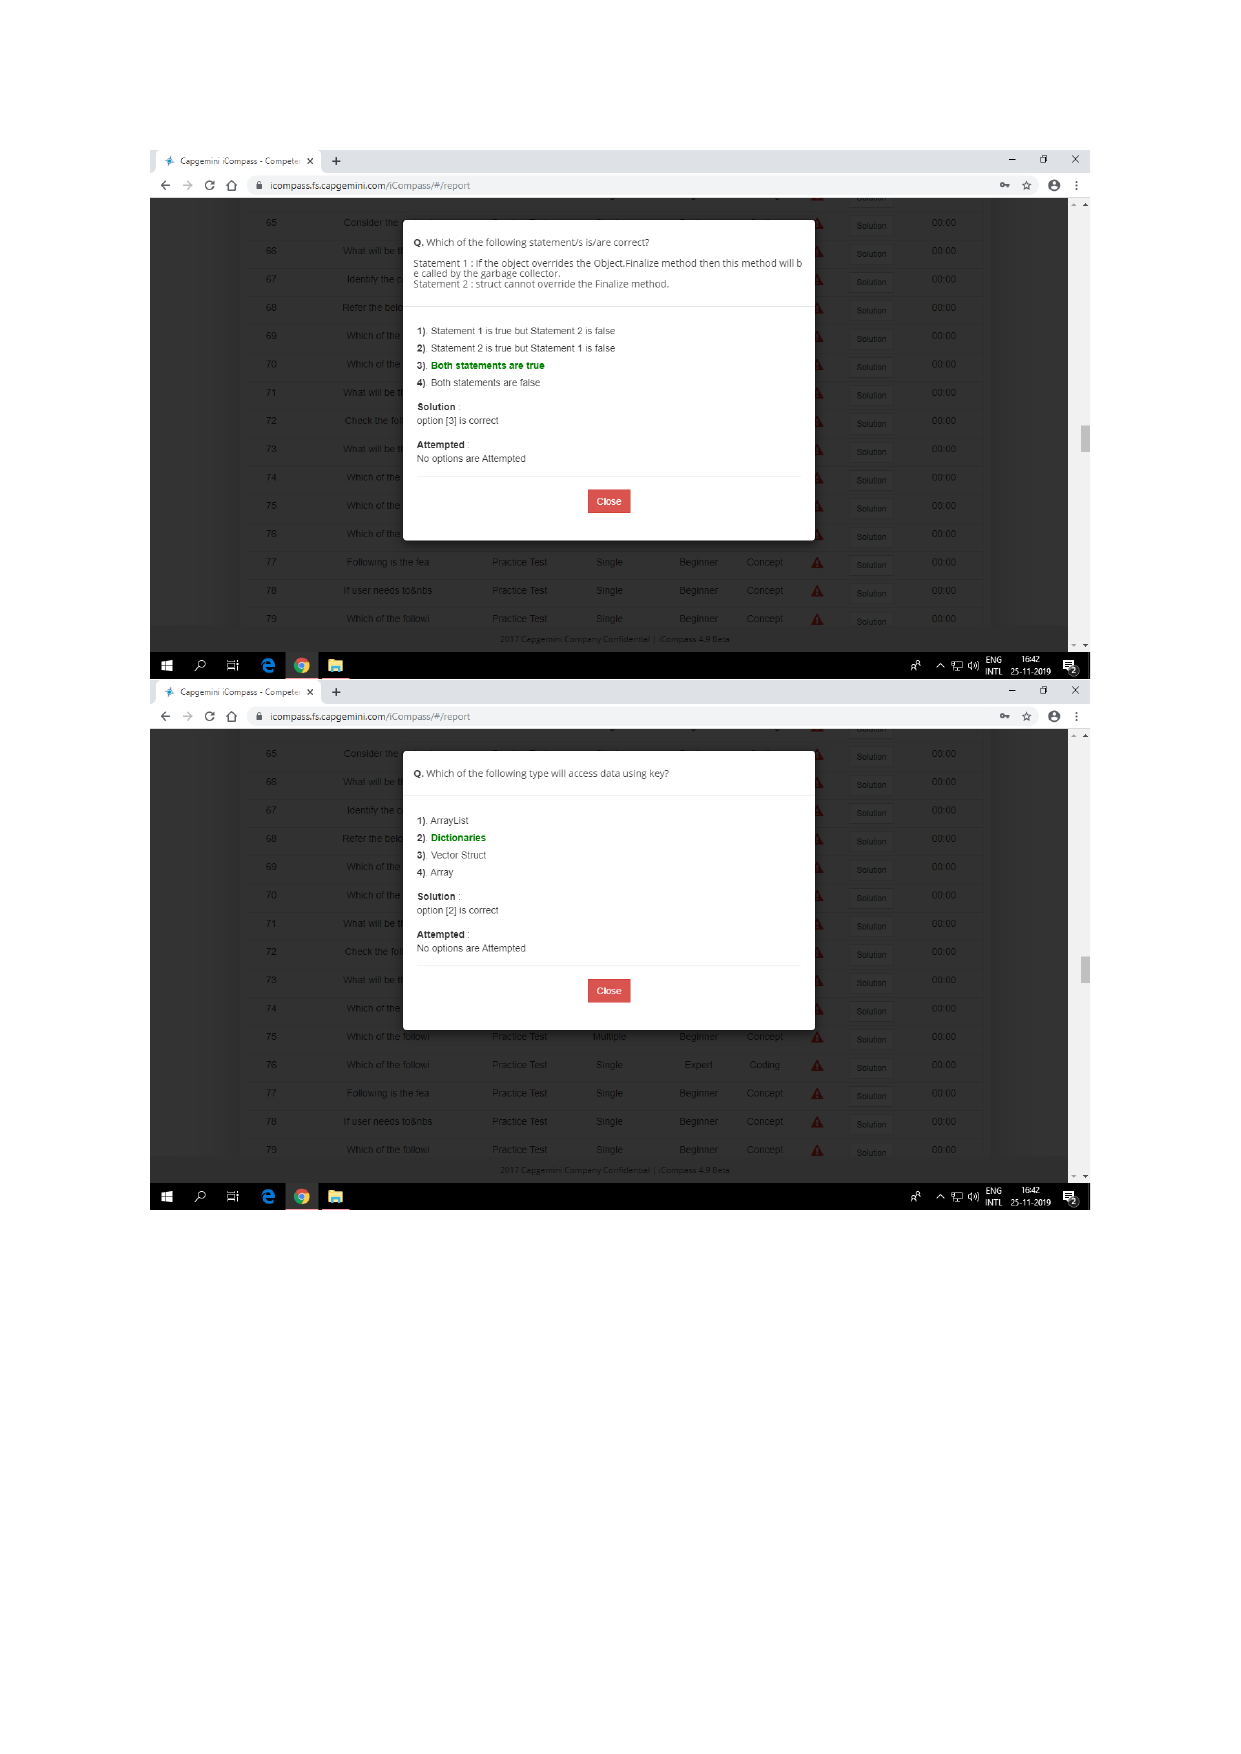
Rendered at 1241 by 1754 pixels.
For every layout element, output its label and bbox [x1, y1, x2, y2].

picture [150, 680, 1091, 1210]
picture [150, 150, 1091, 679]
